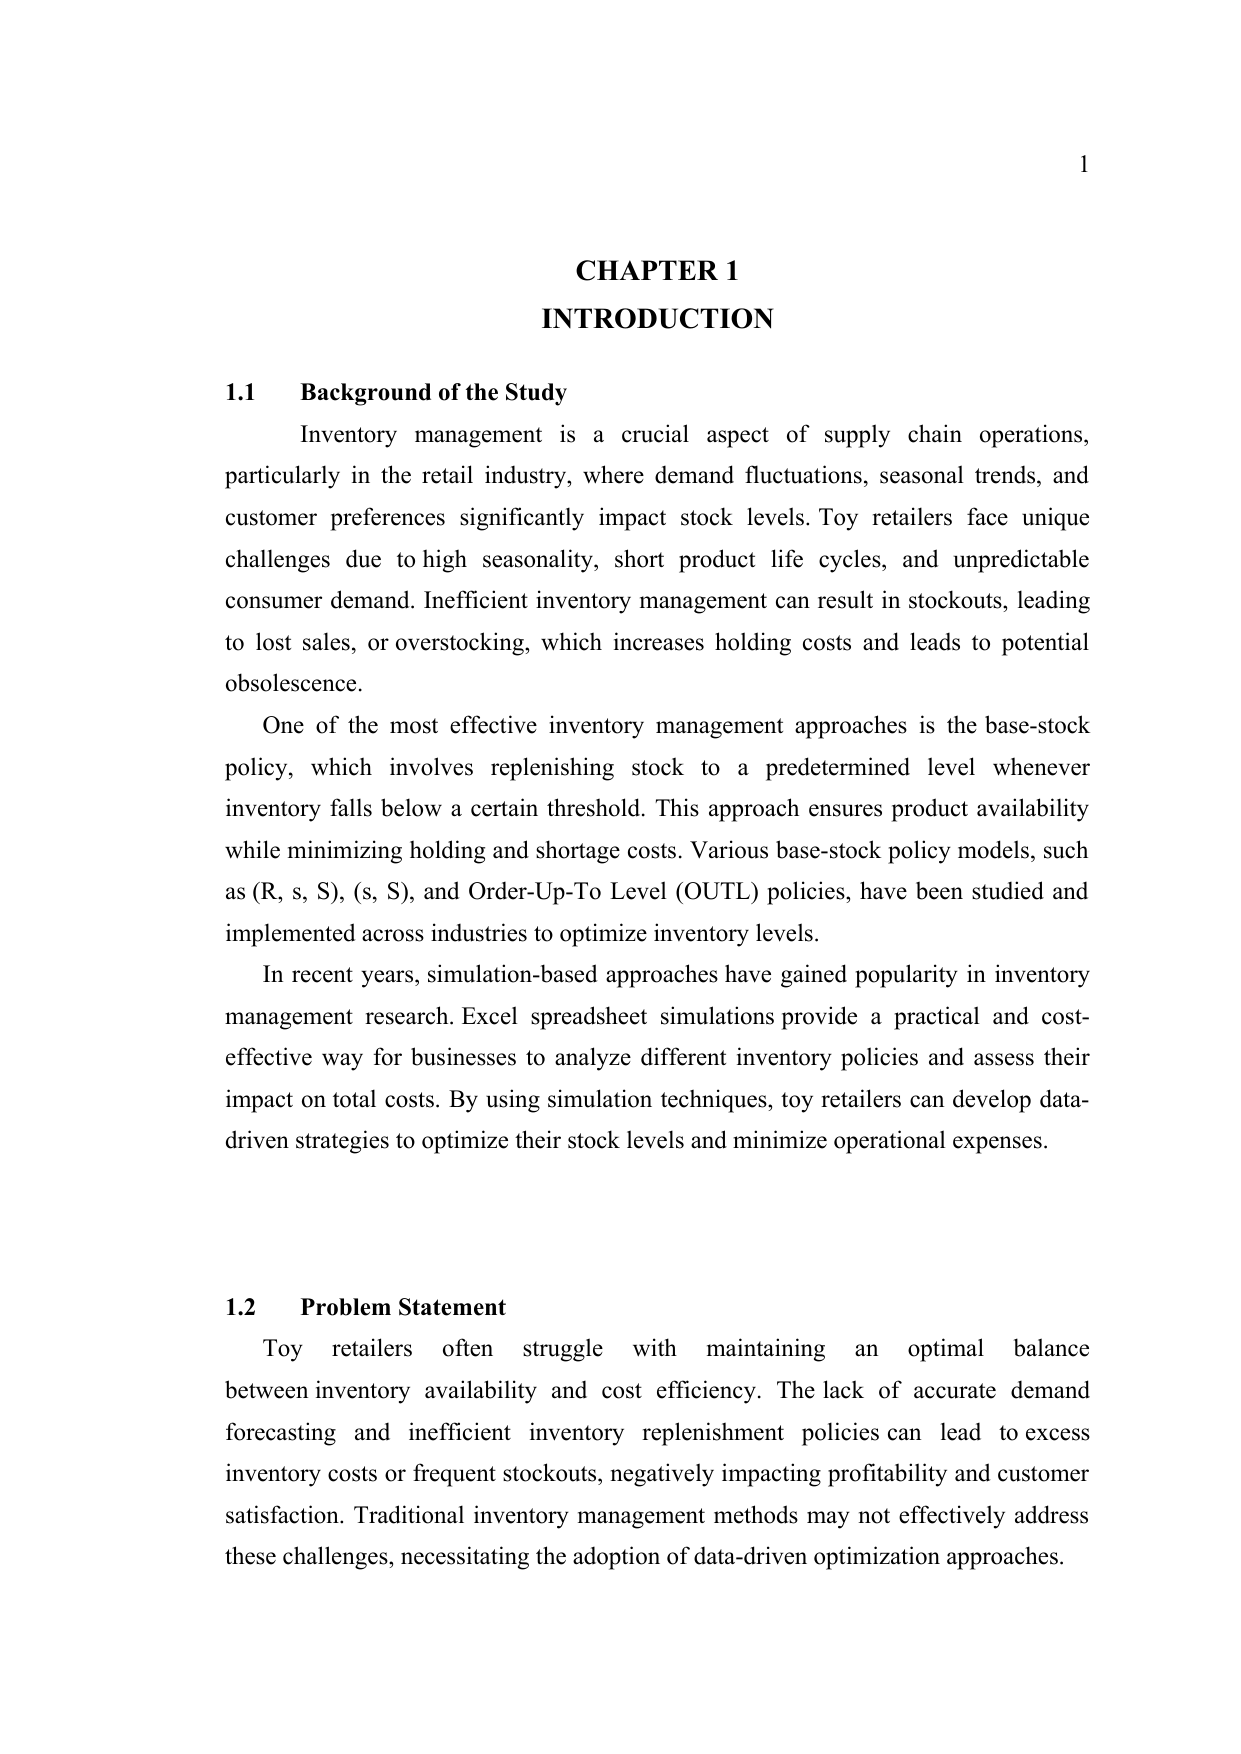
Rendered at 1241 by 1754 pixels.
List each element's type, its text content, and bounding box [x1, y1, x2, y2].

text Inventory management is a crucial aspect of supply chain operations, particularly in the retail industry, where demand fluctuations, seasonal trends, and customer preferences significantly impact stock levels. Toy retailers face unique challenges due to high seasonality, short product life cycles, and unpredictable consumer demand. Inefficient inventory management can result in stockouts, leading to lost sales, or overstocking, which increases holding costs and leads to potential obsolescence. [225, 420, 1090, 697]
subtitle CHAPTER 1 [225, 254, 1090, 286]
text In recent years, simulation-based approaches have gained popularity in inventory management research. Excel spreadsheet simulations provide a practical and cost-effective way for businesses to analyze different inventory policies and assess their impact on total costs. By using simulation techniques, toy retailers can develop data-driven strategies to optimize their stock levels and minimize operational expenses. [225, 960, 1090, 1154]
list Problem Statement [225, 1293, 1090, 1321]
subtitle INTRODUCTION [225, 302, 1090, 335]
text One of the most effective inventory management approaches is the base-stock policy, which involves replenishing stock to a predetermined level whenever inventory falls below a certain threshold. This approach ensures product availability while minimizing holding and shortage costs. Various base-stock policy models, such as (R, s, S), (s, S), and Order-Up-To Level (OUTL) policies, have been studied and implemented across industries to optimize inventory levels. [225, 711, 1090, 947]
subtitle Background of the Study [225, 378, 1090, 406]
text Toy retailers often struggle with maintaining an optimal balance between inventory availability and cost efficiency. The lack of accurate demand forecasting and inefficient inventory replenishment policies can lead to excess inventory costs or frequent stockouts, negatively impacting profitability and customer satisfaction. Traditional inventory management methods may not effectively address these challenges, necessitating the adoption of data-driven optimization approaches. [225, 1334, 1090, 1570]
